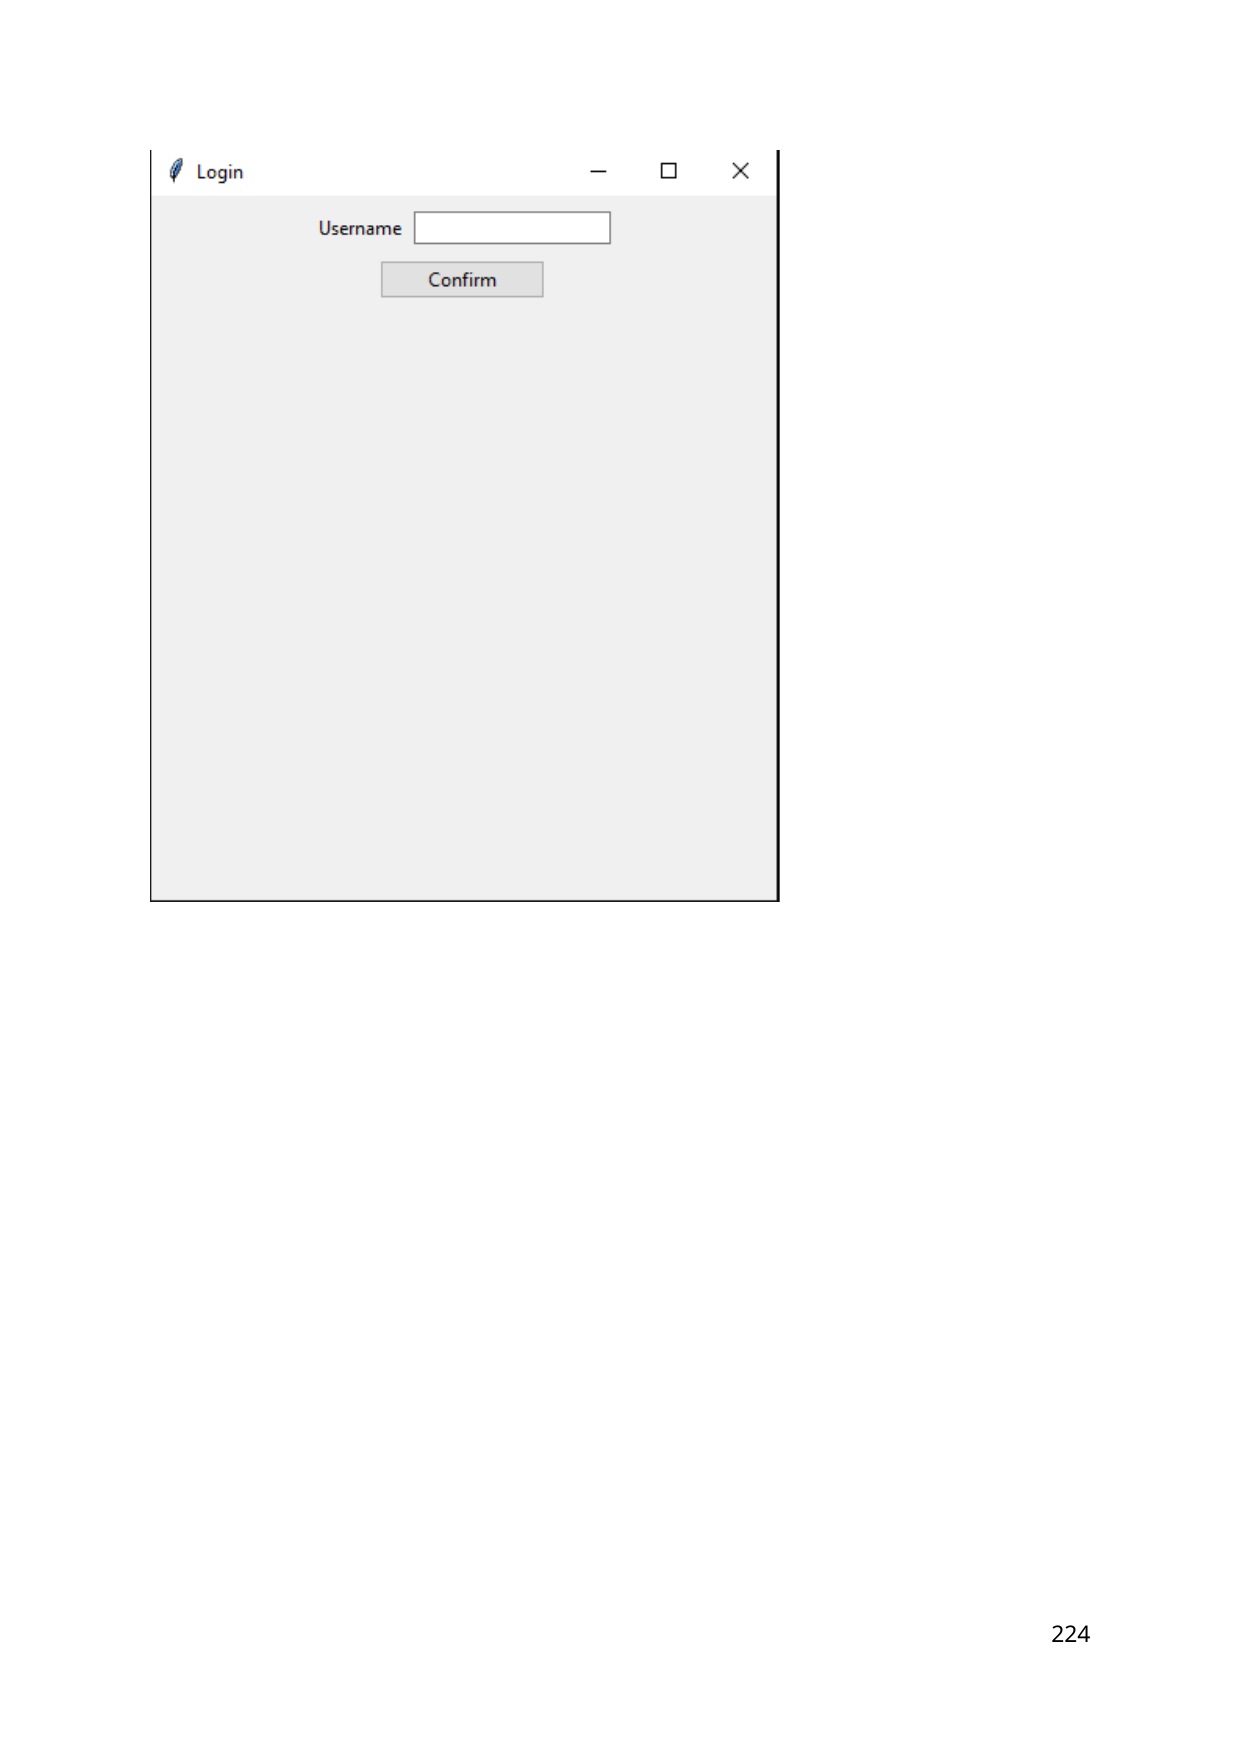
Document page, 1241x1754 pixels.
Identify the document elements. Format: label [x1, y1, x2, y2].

picture [150, 150, 780, 902]
